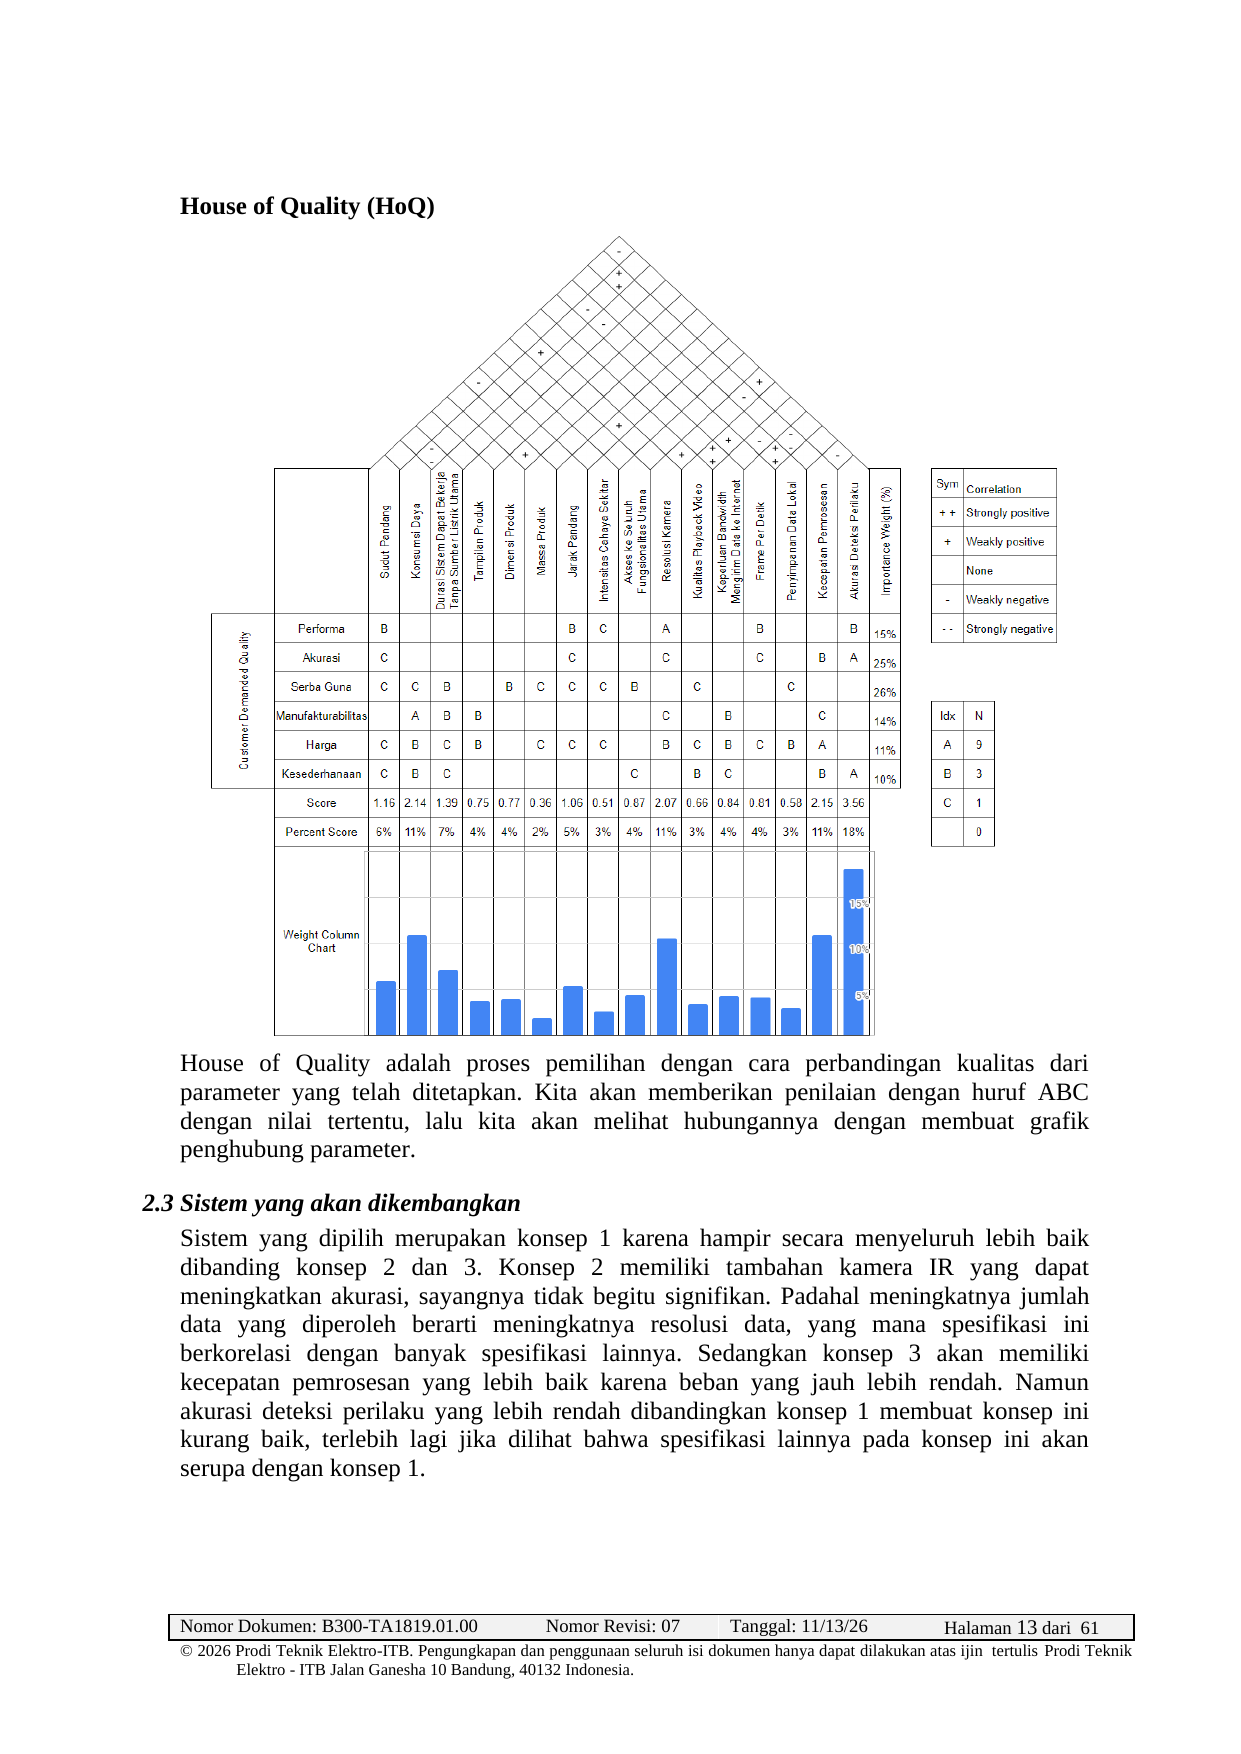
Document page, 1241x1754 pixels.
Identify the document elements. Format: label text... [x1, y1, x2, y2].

picture [211, 232, 1057, 1036]
text Sistem yang dipilih merupakan konsep 1 karena hampir secara menyeluruh lebih baik dibanding konsep 2 dan 3. Konsep 2 memiliki tambahan kamera IR yang dapat meningkatkan akurasi, sayangnya tidak begitu signifikan. Padahal meningkatnya jumlah data yang diperoleh berarti meningkatnya resolusi data, yang mana spesifikasi ini berkorelasi dengan banyak spesifikasi lainnya. Sedangkan konsep 3 akan memiliki kecepatan pemrosesan yang lebih baik karena beban yang jauh lebih rendah. Namun akurasi deteksi perilaku yang lebih rendah dibandingkan konsep 1 membuat konsep ini kurang baik, terlebih lagi jika dilihat bahwa spesifikasi lainnya pada konsep ini akan serupa dengan konsep 1. [180, 1223, 1090, 1482]
text House of Quality (HoQ) [180, 191, 1090, 220]
subtitle Sistem yang akan dikembangkan [142, 1188, 1090, 1217]
text House of Quality adalah proses pemilihan dengan cara perbandingan kualitas dari parameter yang telah ditetapkan. Kita akan memberikan penilaian dengan huruf ABC dengan nilai tertentu, lalu kita akan melihat hubungannya dengan membuat grafik penghubung parameter. [180, 1048, 1090, 1163]
